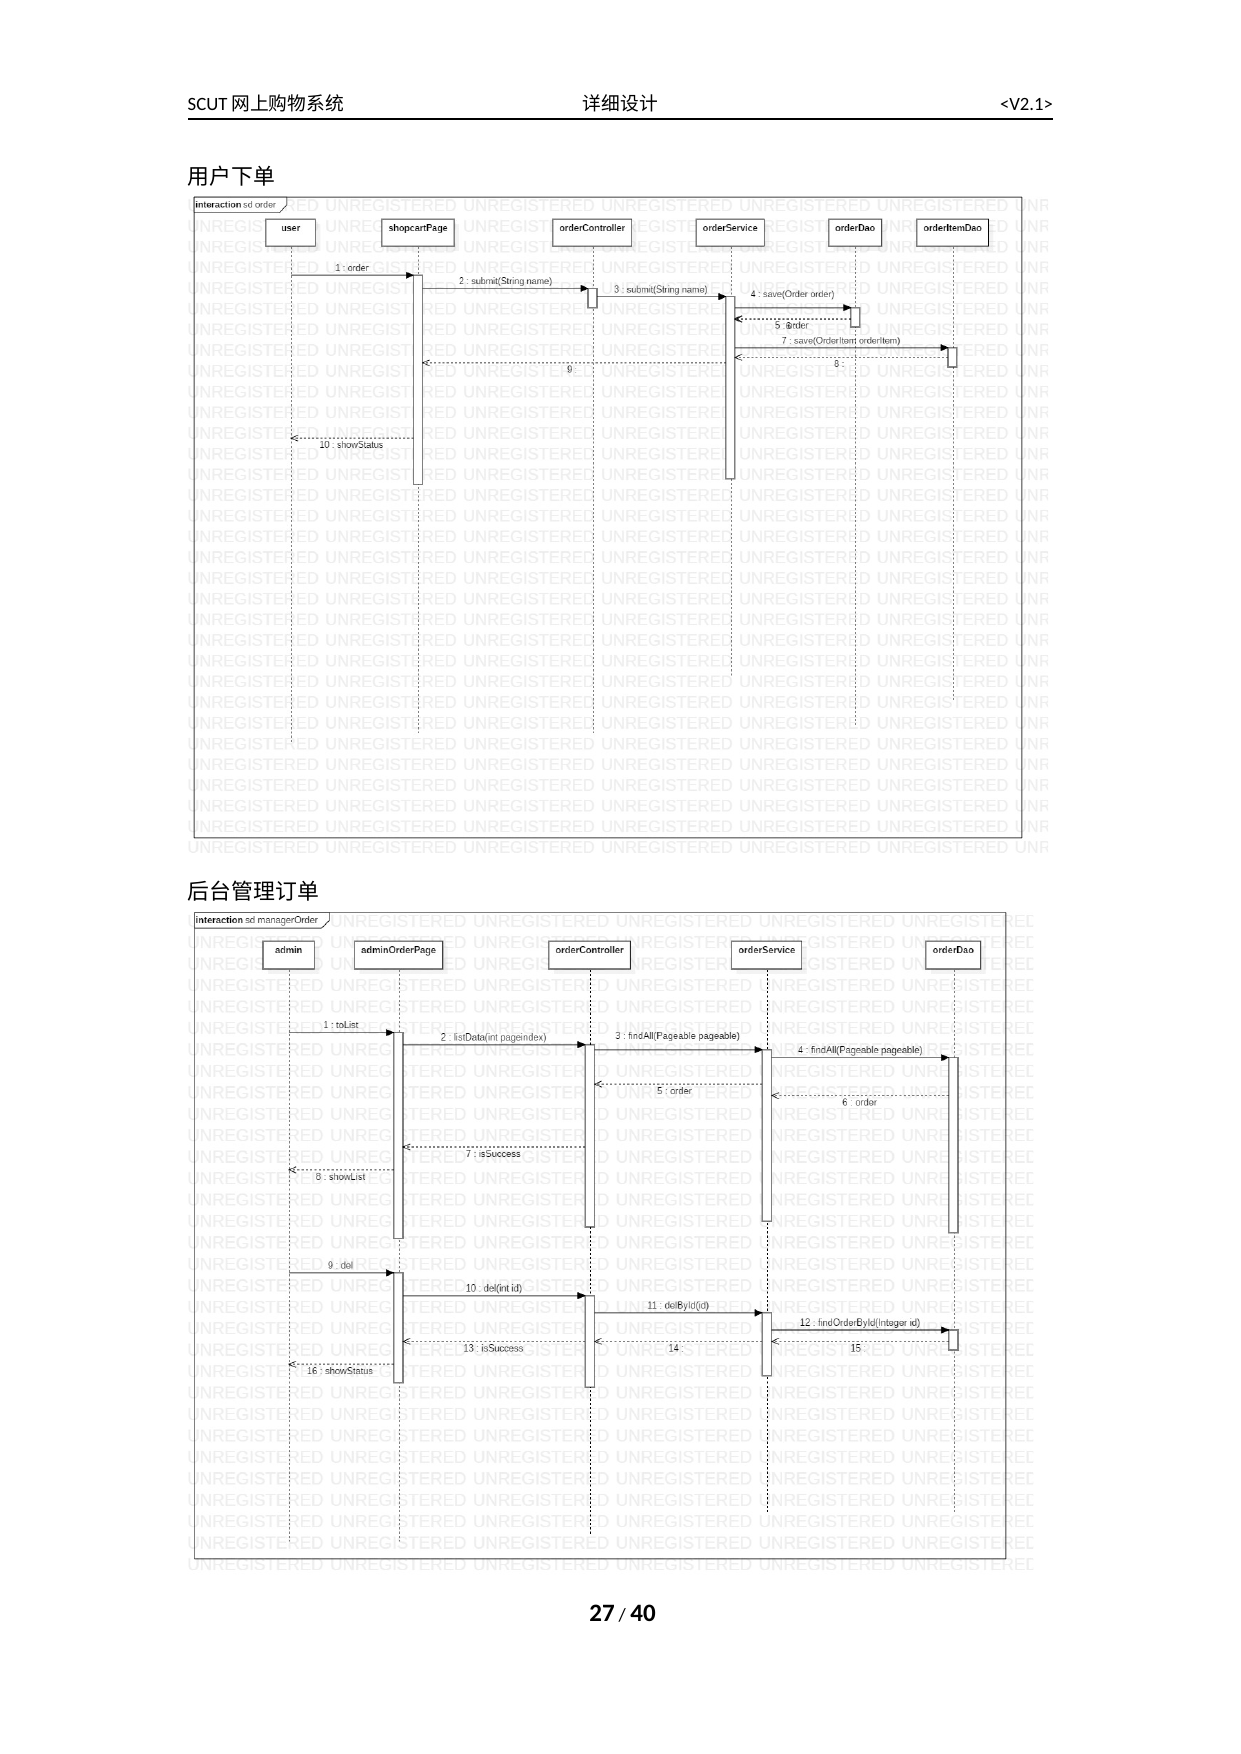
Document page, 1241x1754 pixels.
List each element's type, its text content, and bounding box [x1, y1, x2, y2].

text 后台管理订单 [187, 873, 1053, 906]
text 用户下单 [187, 158, 1053, 191]
picture [187, 191, 1049, 865]
picture [187, 906, 1034, 1587]
